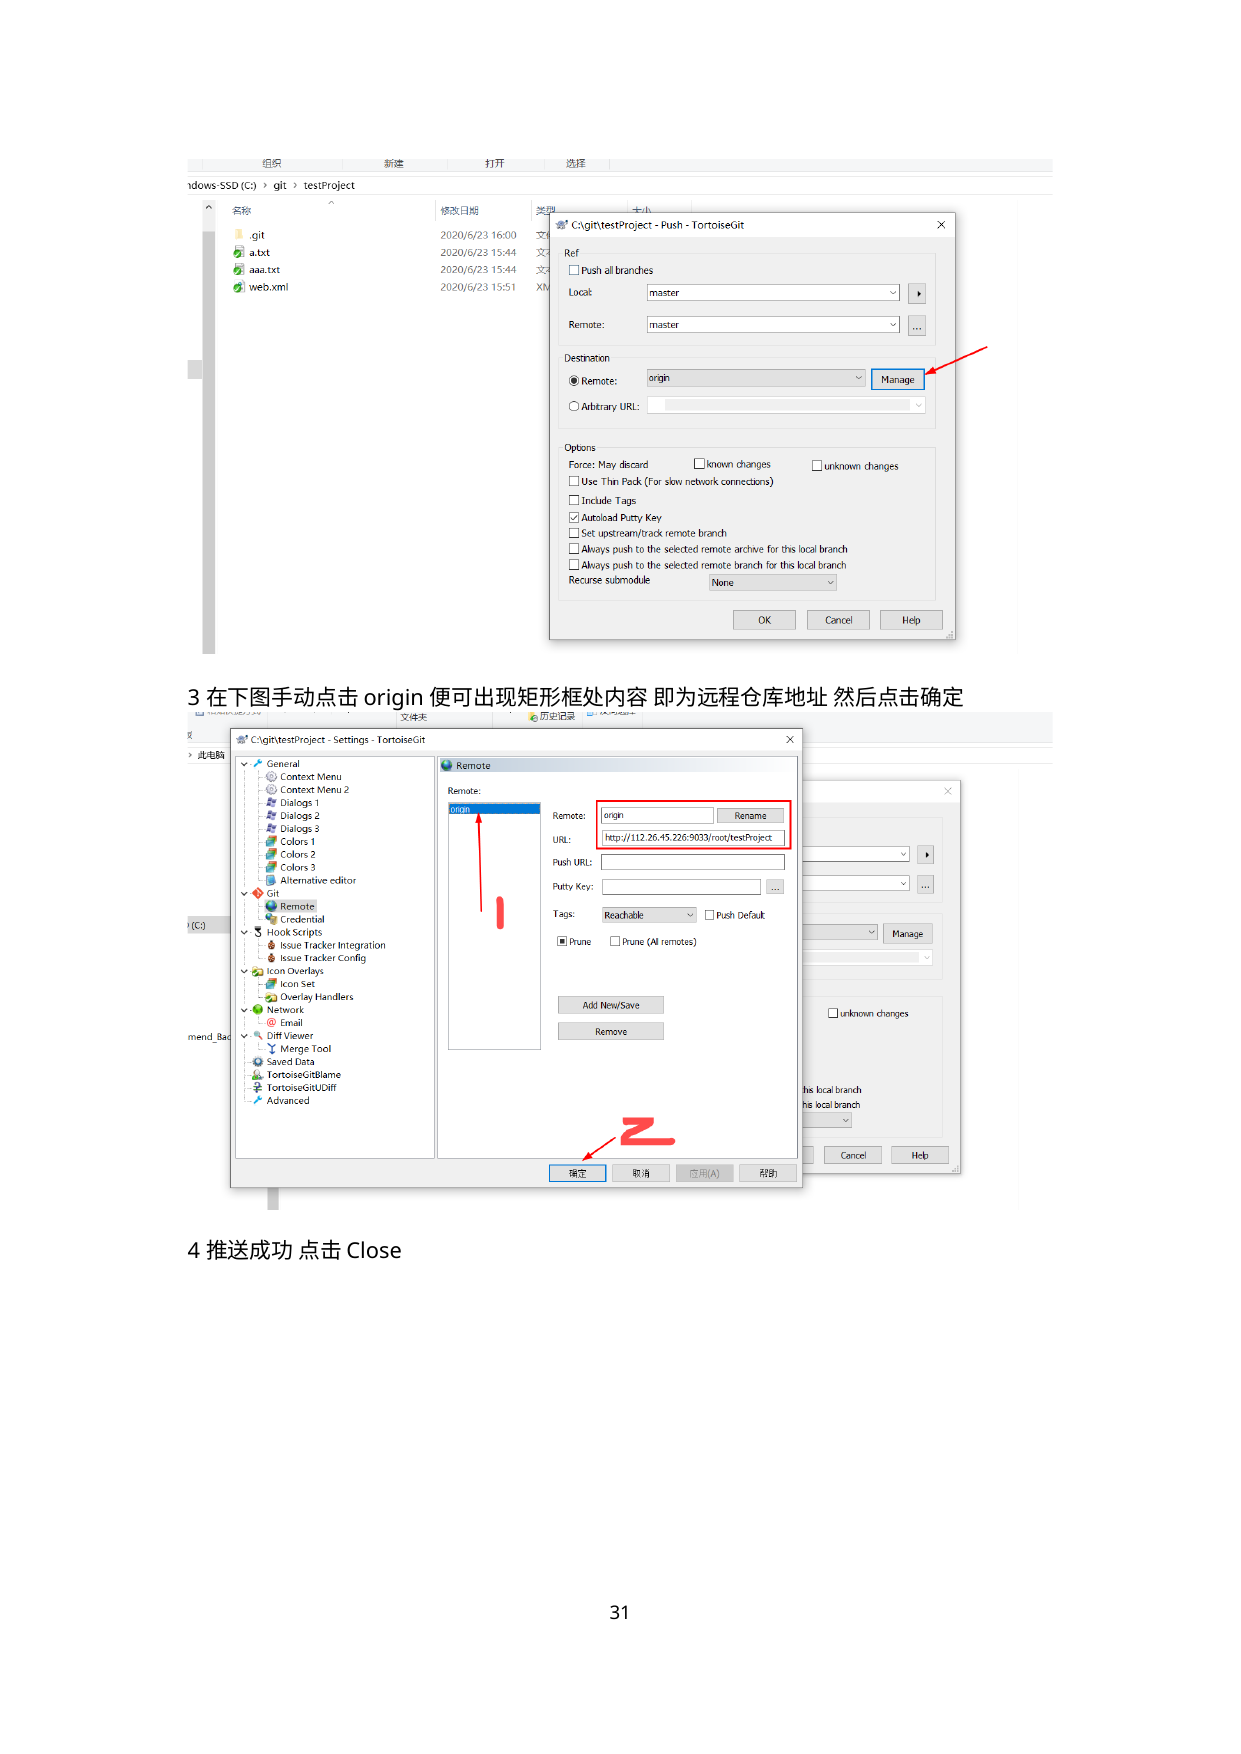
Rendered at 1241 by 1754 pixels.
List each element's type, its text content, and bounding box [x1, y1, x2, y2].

text 3 在下图手动点击origin 便可出现矩形框处内容 即为远程仓库地址 然后点击确定 [187, 680, 1053, 712]
picture [187, 712, 1053, 1210]
picture [187, 159, 1053, 654]
text 4 推送成功 点击Close [187, 1232, 1053, 1265]
